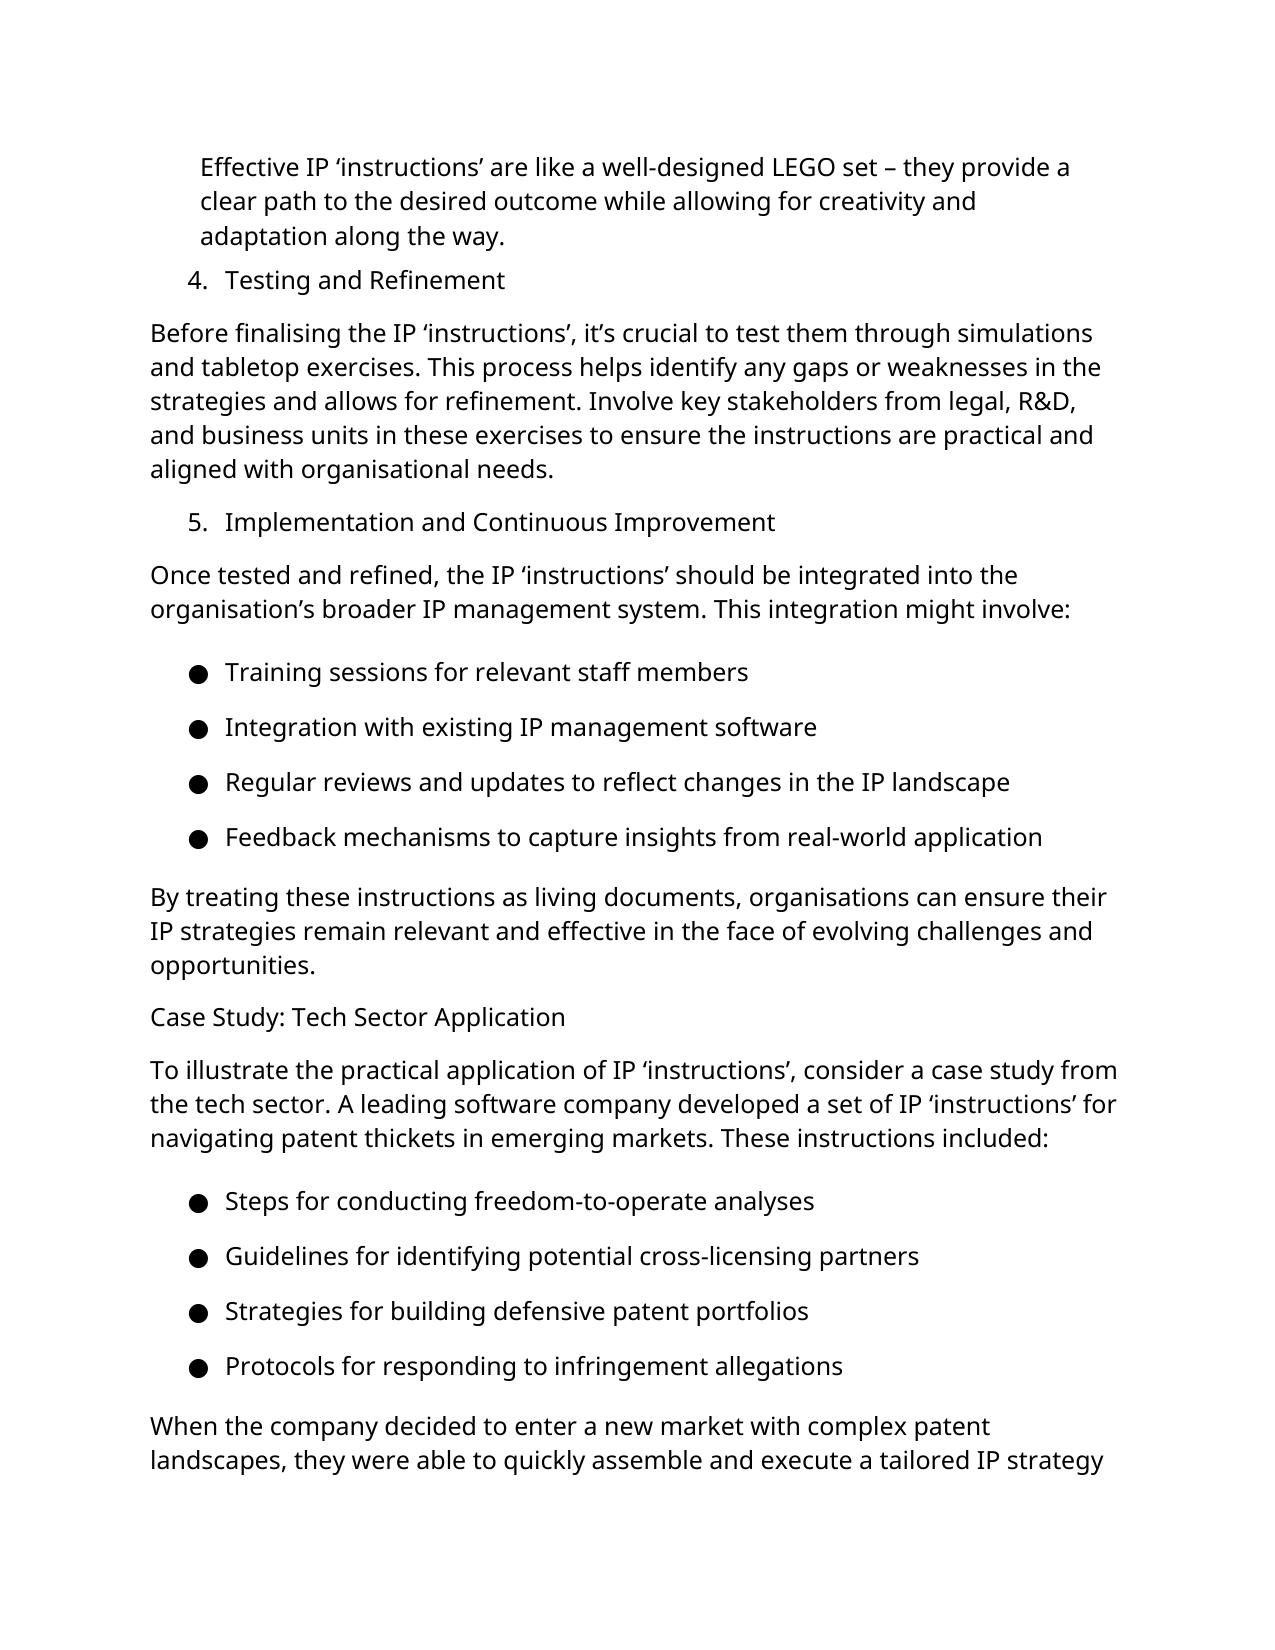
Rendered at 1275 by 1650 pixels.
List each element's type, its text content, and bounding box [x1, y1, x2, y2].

text Case Study: Tech Sector Application [150, 1000, 1125, 1034]
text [150, 1409, 1125, 1477]
text Once tested and refined, the IP ‘instructions’ should be integrated into the organisation’s broader IP management system. This integration might involve: [150, 557, 1125, 625]
list Implementation and Continuous Improvement [187, 504, 1125, 538]
list Strategies for building defensive patent portfolios [187, 1284, 1125, 1335]
list Training sessions for relevant staff members [187, 644, 1125, 695]
list Guidelines for identifying potential cross-licensing partners [187, 1229, 1125, 1280]
list Feedback mechanisms to capture insights from real-world application [187, 809, 1125, 860]
list Integration with existing IP management software [187, 699, 1125, 750]
text Effective IP ‘instructions’ are like a well-designed LEGO set – they provide a clear path to the desired outcome while allowing for creativity and adaptation along the way. [200, 150, 1075, 252]
list Testing and Refinement [187, 263, 1125, 297]
text Before finalising the IP ‘instructions’, it’s crucial to test them through simulations and tabletop exercises. This process helps identify any gaps or weaknesses in the strategies and allows for refinement. Involve key stakeholders from legal, R&D, and business units in these exercises to ensure the instructions are practical and aligned with organisational needs. [150, 315, 1125, 486]
list Steps for conducting freedom-to-operate analyses [187, 1174, 1125, 1225]
list Regular reviews and updates to reflect changes in the IP landscape [187, 754, 1125, 805]
text By treating these instructions as living documents, organisations can ensure their IP strategies remain relevant and effective in the face of evolving challenges and opportunities. [150, 879, 1125, 981]
list Protocols for responding to infringement allegations [187, 1339, 1125, 1390]
text To illustrate the practical application of IP ‘instructions’, consider a case study from the tech sector. A leading software company developed a set of IP ‘instructions’ for navigating patent thickets in emerging markets. These instructions included: [150, 1053, 1125, 1155]
